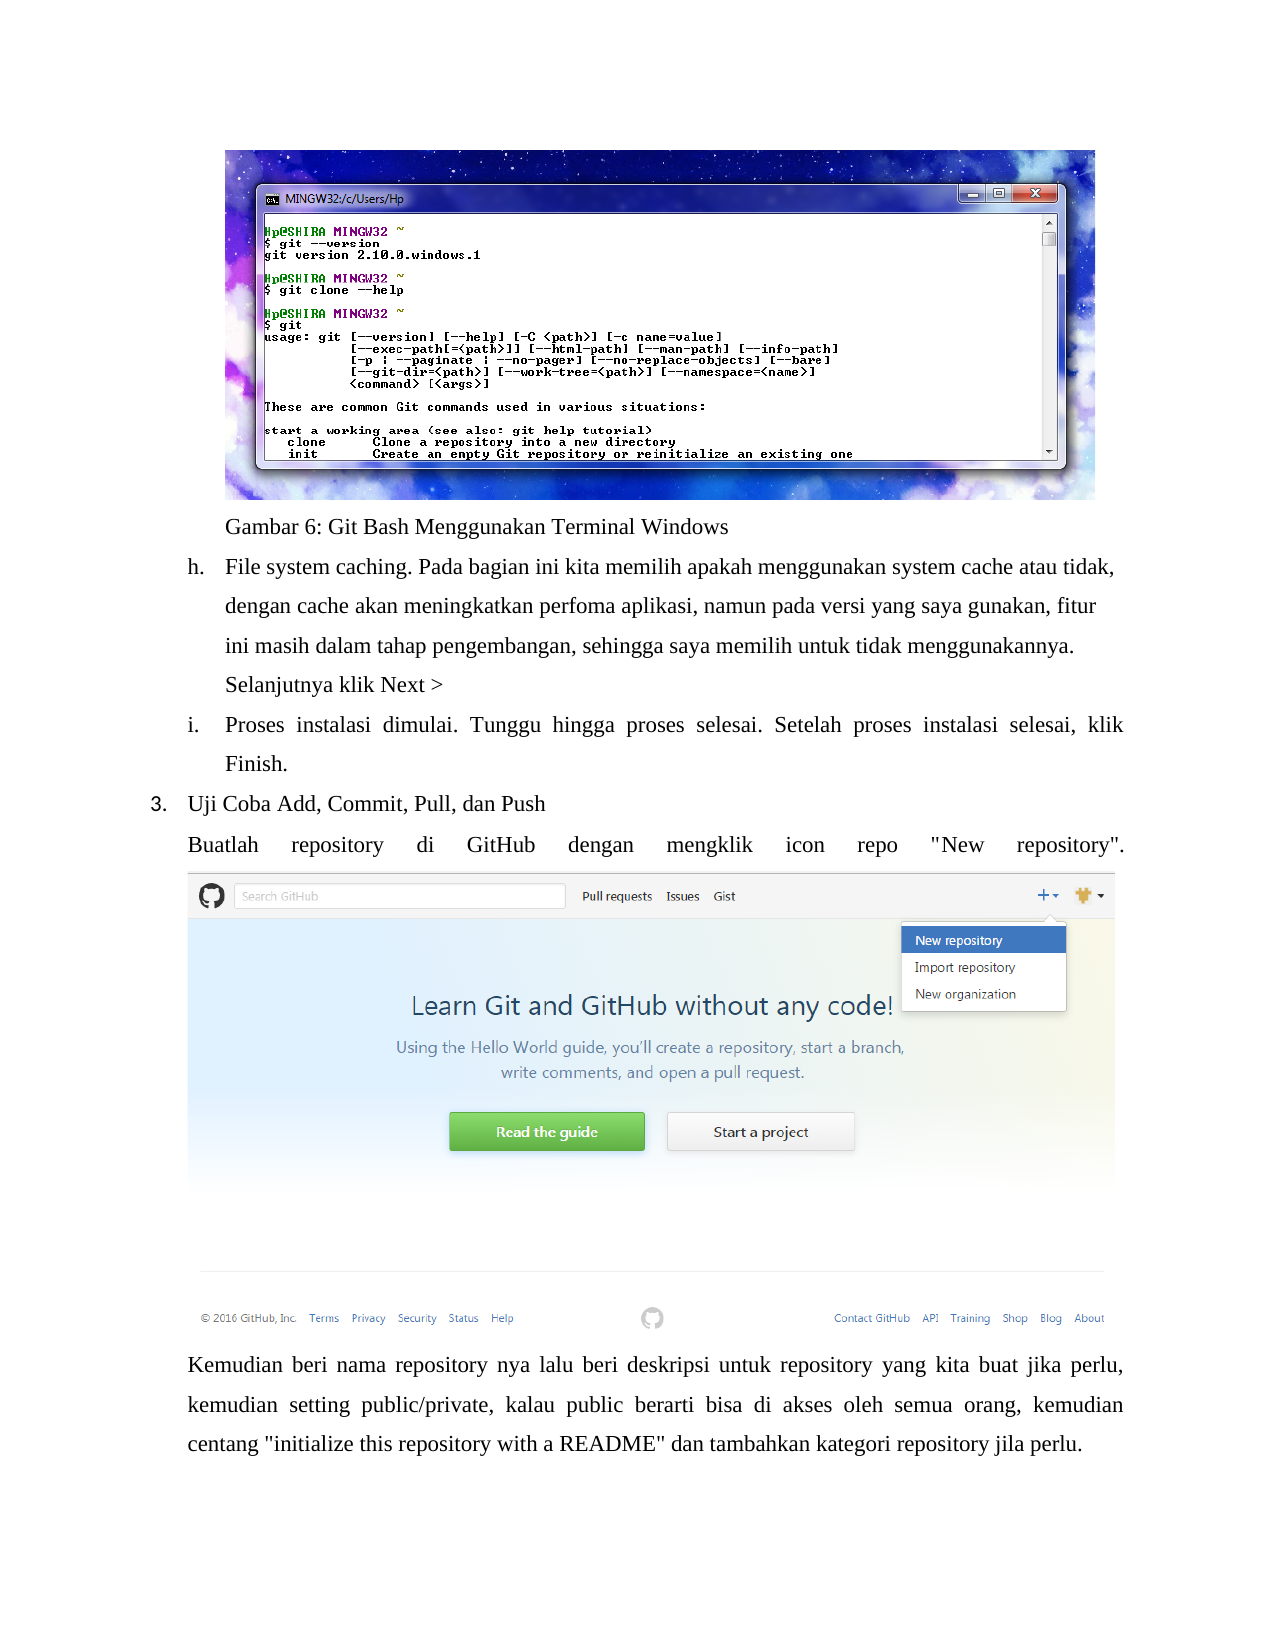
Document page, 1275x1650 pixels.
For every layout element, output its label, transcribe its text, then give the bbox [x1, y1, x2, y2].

list File system caching. Pada bagian ini kita memilih apakah menggunakan system cache atau tidak, dengan cache akan meningkatkan perfoma aplikasi, namun pada versi yang saya gunakan, fitur ini masih dalam tahap pengembangan, sehingga saya memilih untuk tidak menggunakannya. Selanjutnya klik Next > [187, 553, 1125, 697]
list Gambar 6: Git Bash Menggunakan Terminal Windows [225, 513, 1125, 539]
list Uji Coba Add, Commit, Pull, dan Push [150, 789, 1125, 818]
picture [187, 871, 1115, 1338]
list Proses instalasi dimulai. Tunggu hingga proses selesai. Setelah proses instalasi selesai, klik Finish. [187, 711, 1125, 776]
list Kemudian beri nama repository nya lalu beri deskripsi untuk repository yang kita buat jika perlu, kemudian setting public/private, kalau public berarti bisa di akses oleh semua orang, kemudian centang "initialize this repository with a README" dan tambahkan kategori repository jila perlu. [187, 1351, 1125, 1457]
picture [225, 150, 1096, 500]
